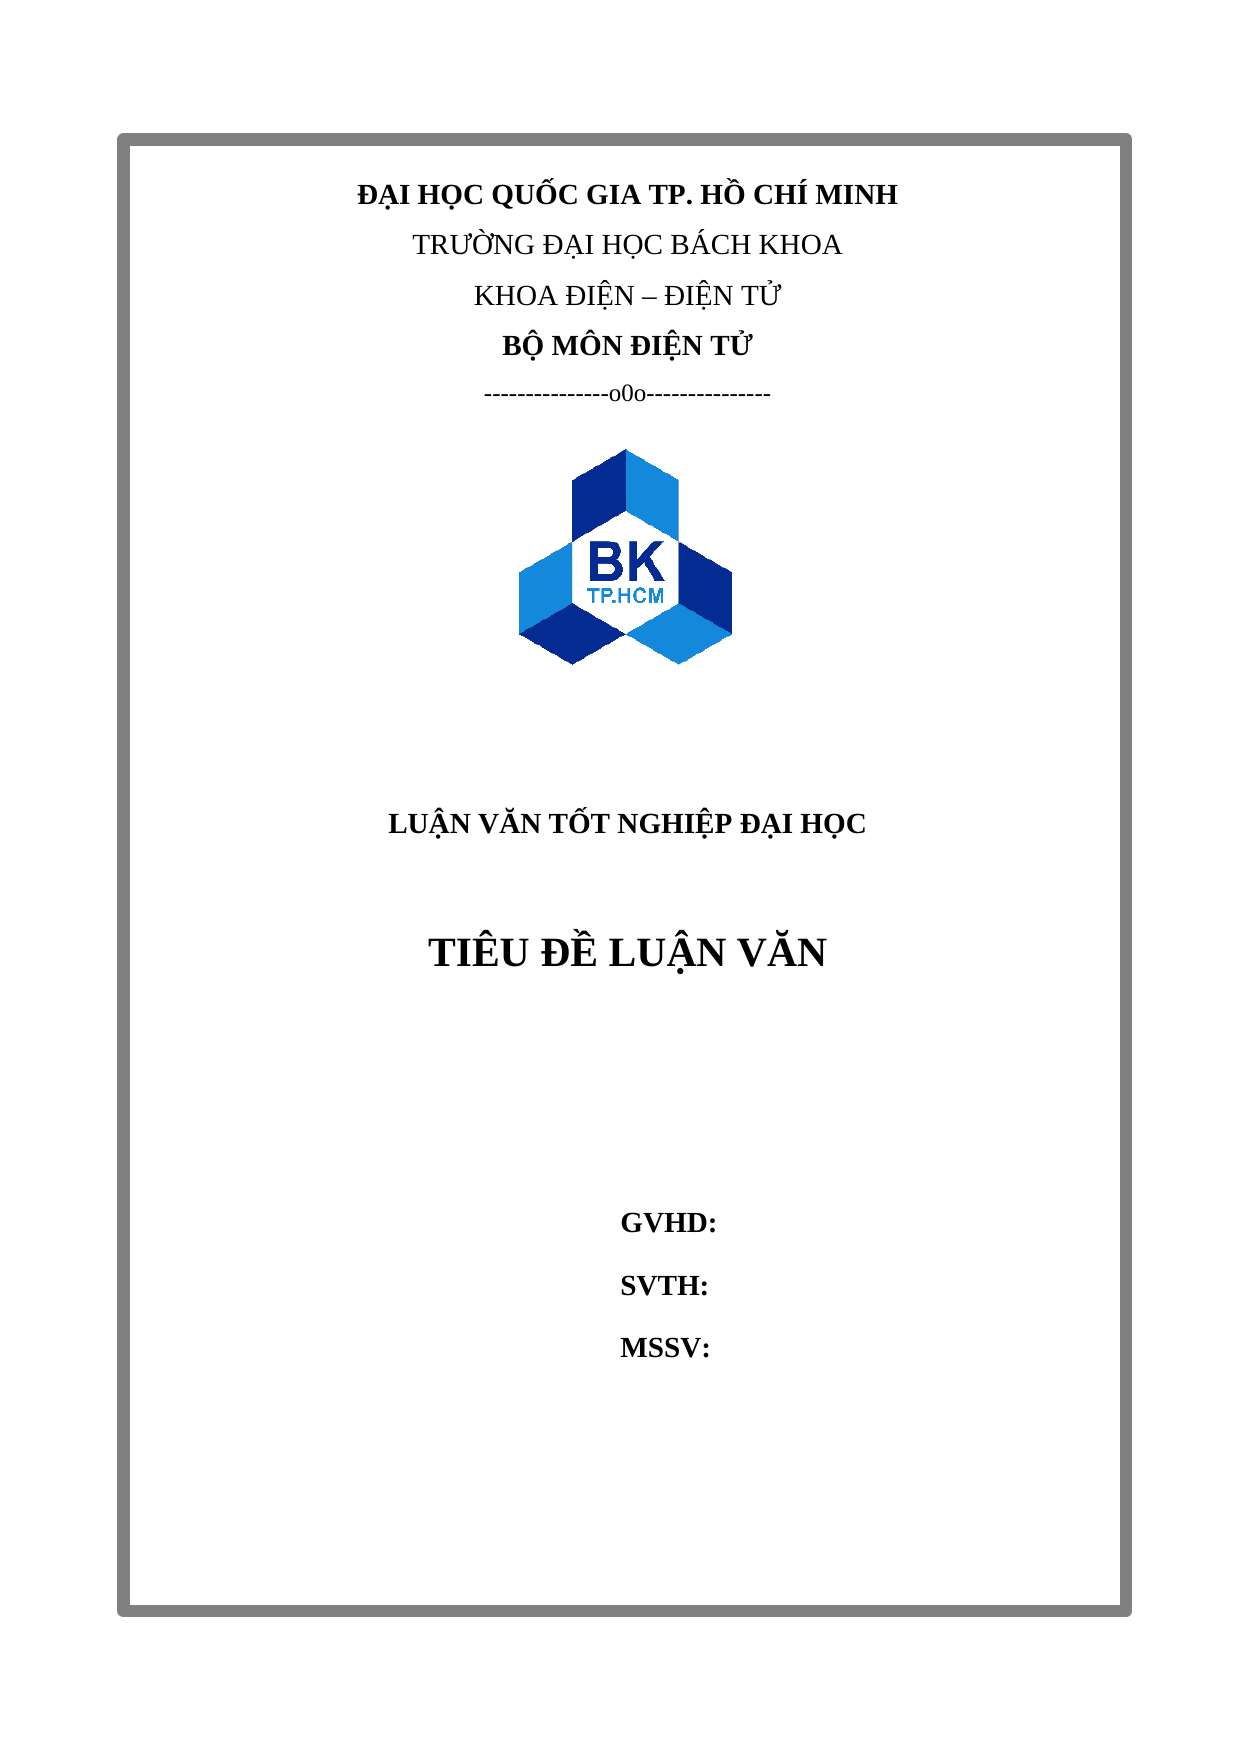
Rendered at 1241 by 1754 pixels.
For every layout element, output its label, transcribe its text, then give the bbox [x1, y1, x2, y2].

text ĐẠI HỌC QUỐC GIA TP. HỒ CHÍ MINH [133, 177, 1120, 211]
text KHOA ĐIỆN – ĐIỆN TỬ [133, 278, 1120, 311]
text TRƯỜNG ĐẠI HỌC BÁCH KHOA [133, 227, 1120, 261]
text ---------------o0o--------------- [133, 378, 1120, 407]
text SVTH: [133, 1268, 1120, 1301]
text TIÊU ĐỀ LUẬN VĂN [133, 928, 1120, 976]
picture [482, 432, 773, 696]
text LUẬN VĂN TỐT NGHIỆP ĐẠI HỌC [133, 806, 1120, 840]
text MSSV: [133, 1331, 1120, 1364]
text BỘ MÔN ĐIỆN TỬ [133, 328, 1120, 362]
text GVHD: [133, 1205, 1120, 1238]
